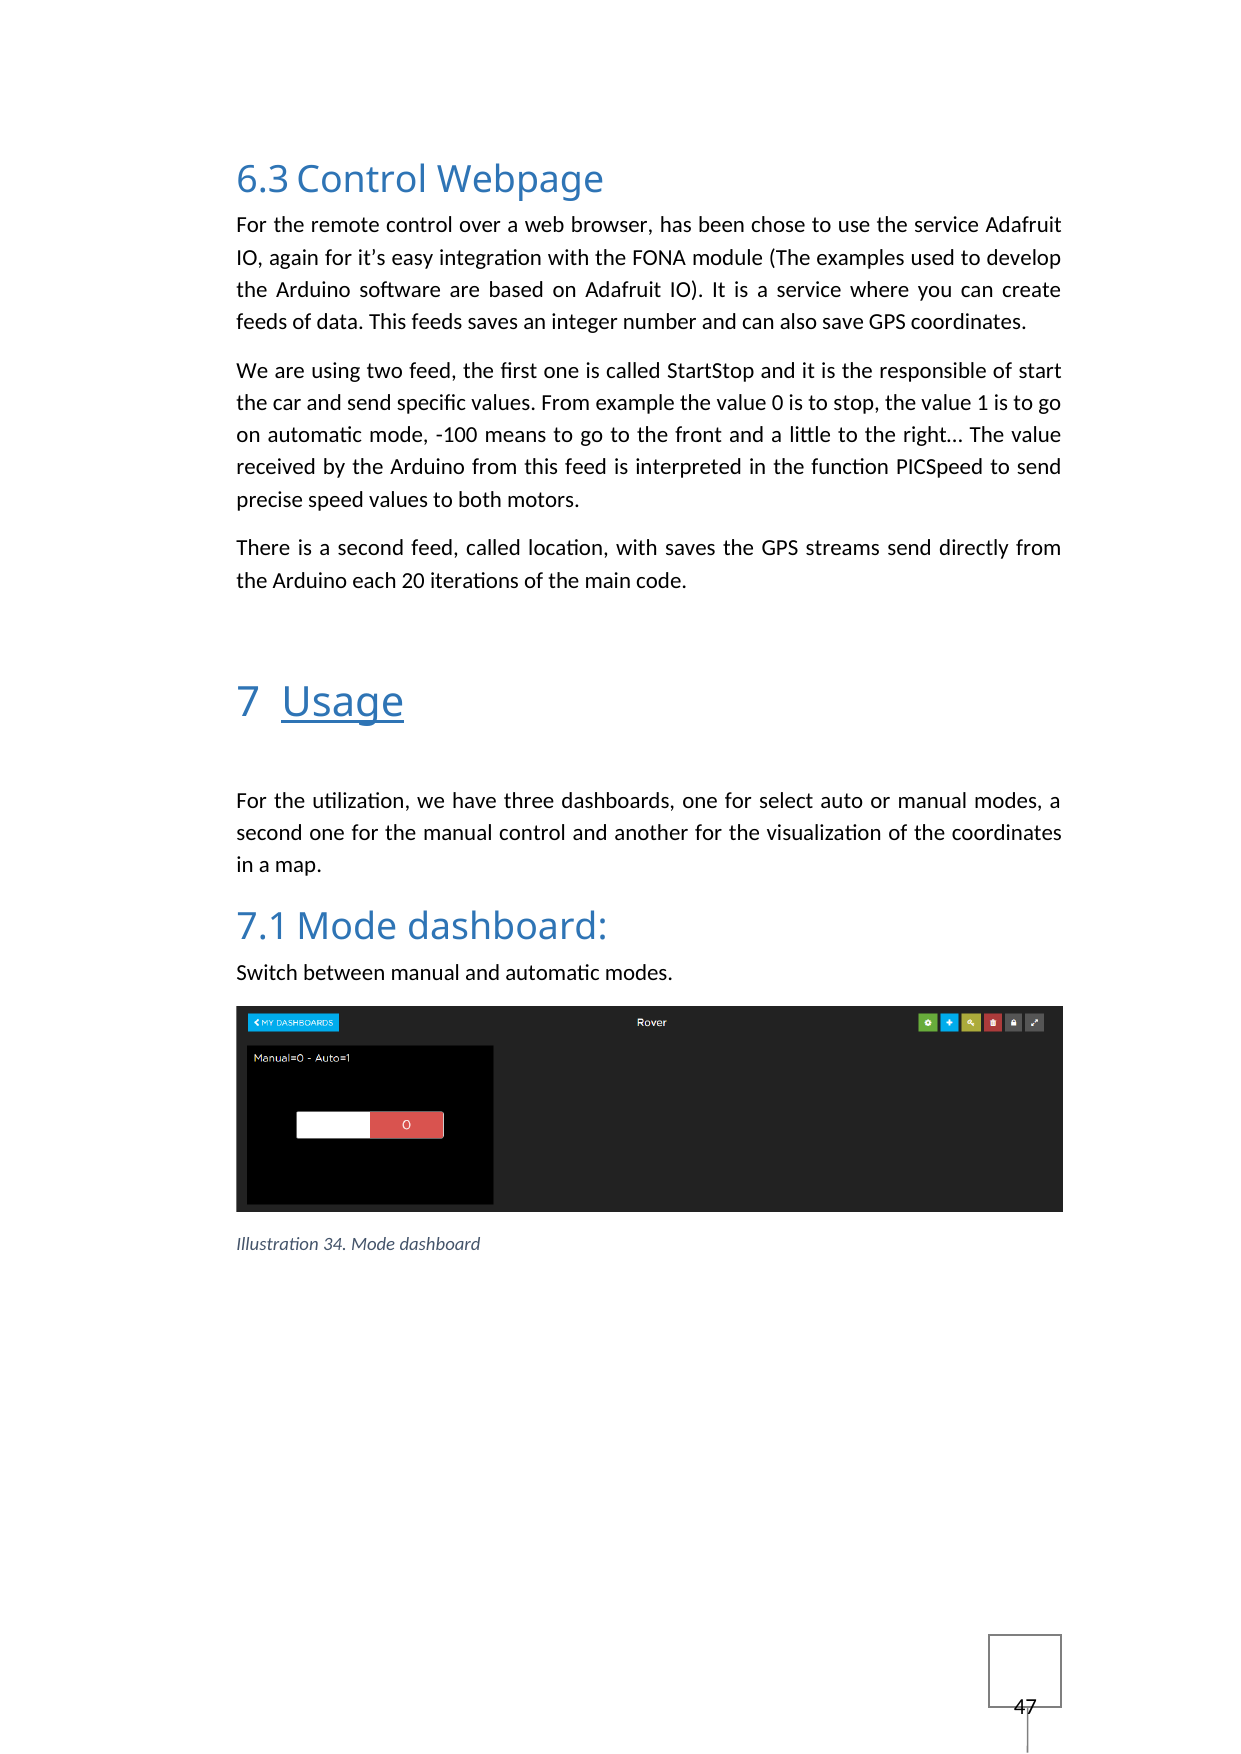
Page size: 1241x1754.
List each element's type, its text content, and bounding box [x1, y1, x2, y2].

picture [236, 1006, 1063, 1212]
text Switch between manual and automatic modes. [236, 958, 1063, 986]
text For the utilization, we have three dashboards, one for select auto or manual modes, a second one for the manual control and another for the visualization of the coordinates in a map. [236, 786, 1063, 878]
subtitle Usage [236, 672, 1063, 728]
text We are using two feed, the first one is called StartStop and it is the responsible of start the car and send specific values. From example the value 0 is to stop, the value 1 is to go on automatic mode, -100 means to go to the front and a little to the right… The value received by the Arduino from this feed is interpreted in the function PICSpeed to send precise speed values to both motors. [236, 356, 1063, 513]
text For the remote control over a web browser, has been chose to use the service Adafruit IO, again for it’s easy integration with the FONA module (The examples used to develop the Arduino software are based on Adafruit IO). It is a service where you can create feeds of data. This feeds saves an integer number and can also save GPS coordinates. [236, 211, 1063, 335]
subtitle Mode dashboard: [236, 899, 1063, 950]
subtitle Control Webpage [236, 152, 1063, 203]
text There is a second feed, called location, with saves the GPS streams send directly from the Arduino each 20 iterations of the main code. [236, 533, 1063, 594]
